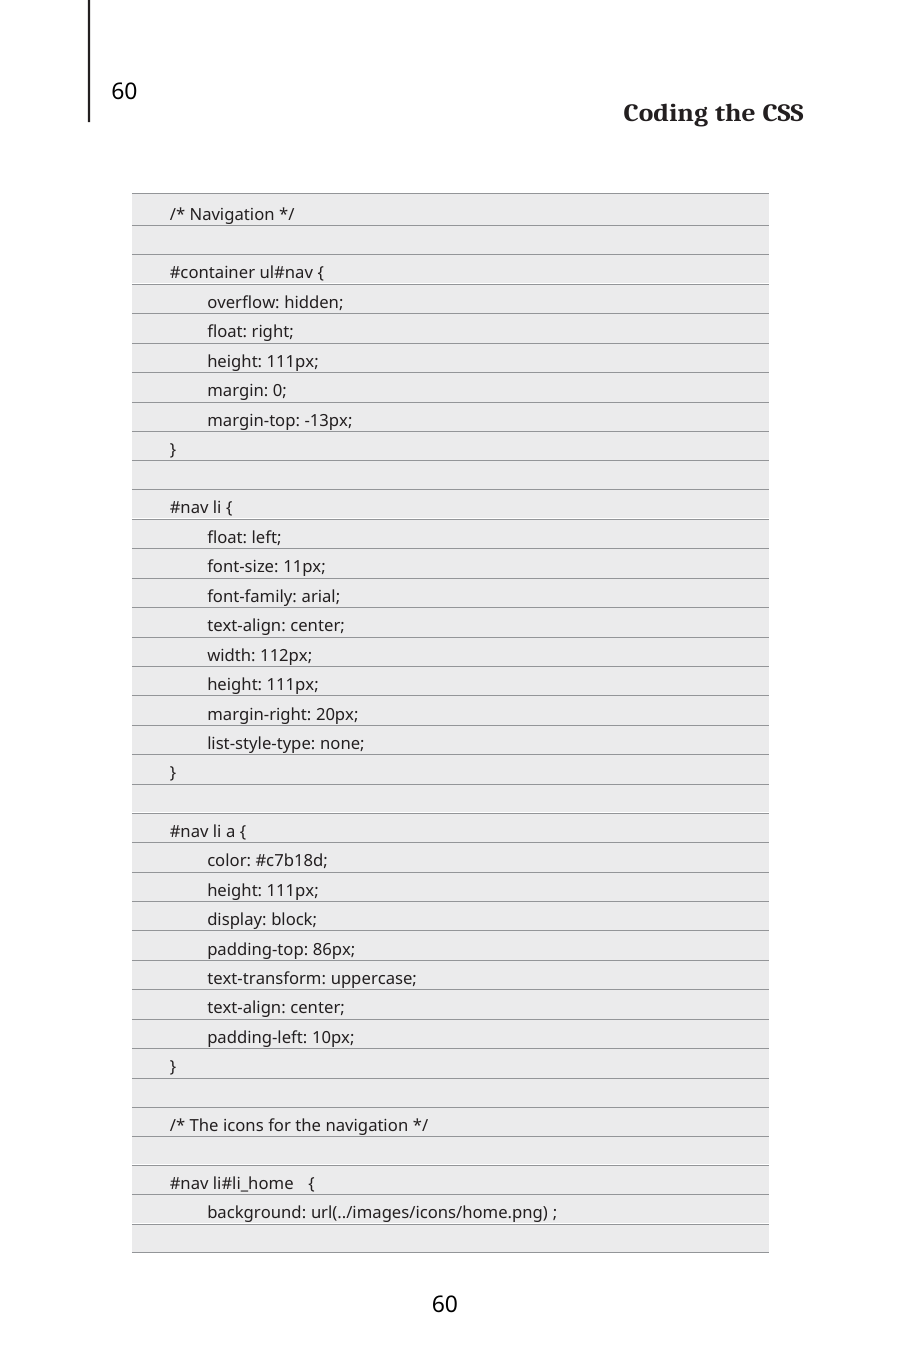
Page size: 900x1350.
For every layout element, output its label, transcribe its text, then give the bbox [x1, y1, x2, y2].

table_cell color: #c7b18d; [132, 843, 769, 871]
table_cell } [132, 755, 769, 784]
table_cell width: 112px; [132, 638, 769, 666]
table_cell background: url(../images/icons/home.png) ; [132, 1195, 769, 1223]
table_cell text-align: center; [132, 990, 769, 1019]
table_cell [132, 1079, 769, 1106]
table_cell [132, 1225, 769, 1252]
table_cell margin-top: -13px; [132, 403, 769, 431]
table_cell /* The icons for the navigation */ [132, 1108, 769, 1136]
table_header /* Navigation */ [132, 194, 769, 225]
table_cell text-transform: uppercase; [132, 961, 769, 989]
table_cell [132, 1137, 769, 1164]
table_cell height: 111px; [132, 667, 769, 695]
table_cell [132, 226, 769, 254]
table_cell padding-top: 86px; [132, 931, 769, 960]
table_cell #nav li#li_home { [132, 1166, 769, 1194]
table_cell float: right; [132, 314, 769, 342]
table_cell font-family: arial; [132, 579, 769, 607]
table_cell } [132, 1049, 769, 1078]
table_cell [132, 785, 769, 812]
table_cell #nav li a { [132, 814, 769, 842]
table_cell font-size: 11px; [132, 549, 769, 577]
table_cell #nav li { [132, 490, 769, 518]
table_cell [132, 461, 769, 489]
table_cell float: left; [132, 520, 769, 548]
table_cell overflow: hidden; [132, 285, 769, 313]
table_cell margin: 0; [132, 373, 769, 401]
table_cell #container ul#nav { [132, 255, 769, 283]
table_cell height: 111px; [132, 873, 769, 901]
table_cell text-align: center; [132, 608, 769, 636]
table_cell list-style-type: none; [132, 726, 769, 754]
table_cell height: 111px; [132, 344, 769, 372]
table_cell margin-right: 20px; [132, 696, 769, 725]
table_cell padding-left: 10px; [132, 1020, 769, 1048]
table_cell display: block; [132, 902, 769, 930]
table_cell } [132, 432, 769, 460]
